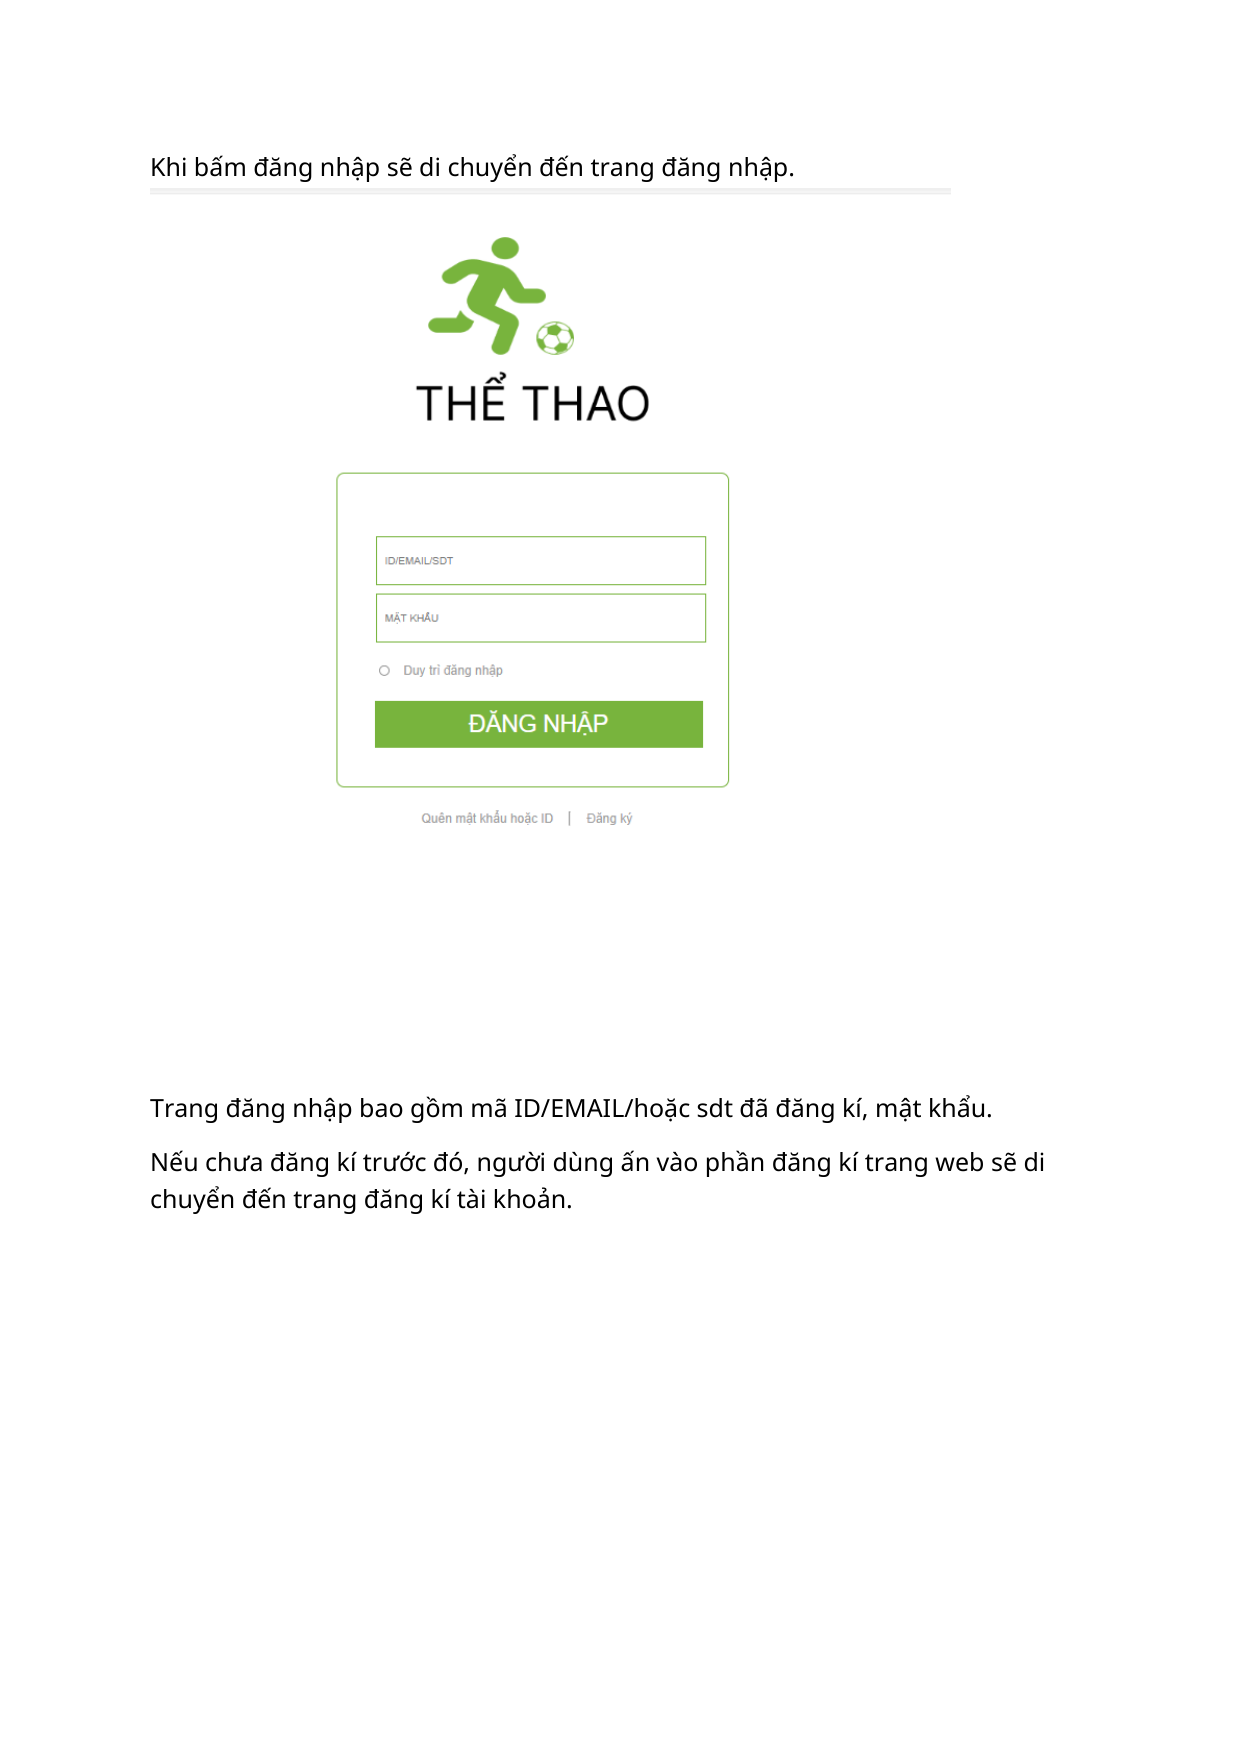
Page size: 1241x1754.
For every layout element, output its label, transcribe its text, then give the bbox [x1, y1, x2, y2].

text Nếu chưa đăng kí trước đó, người dùng ấn vào phần đăng kí trang web sẽ di chuyển đến trang đăng kí tài khoản. [150, 1144, 1090, 1215]
picture [150, 186, 951, 1072]
text Trang đăng nhập bao gồm mã ID/EMAIL/hoặc sdt đã đăng kí, mật khẩu. [150, 1091, 1090, 1125]
